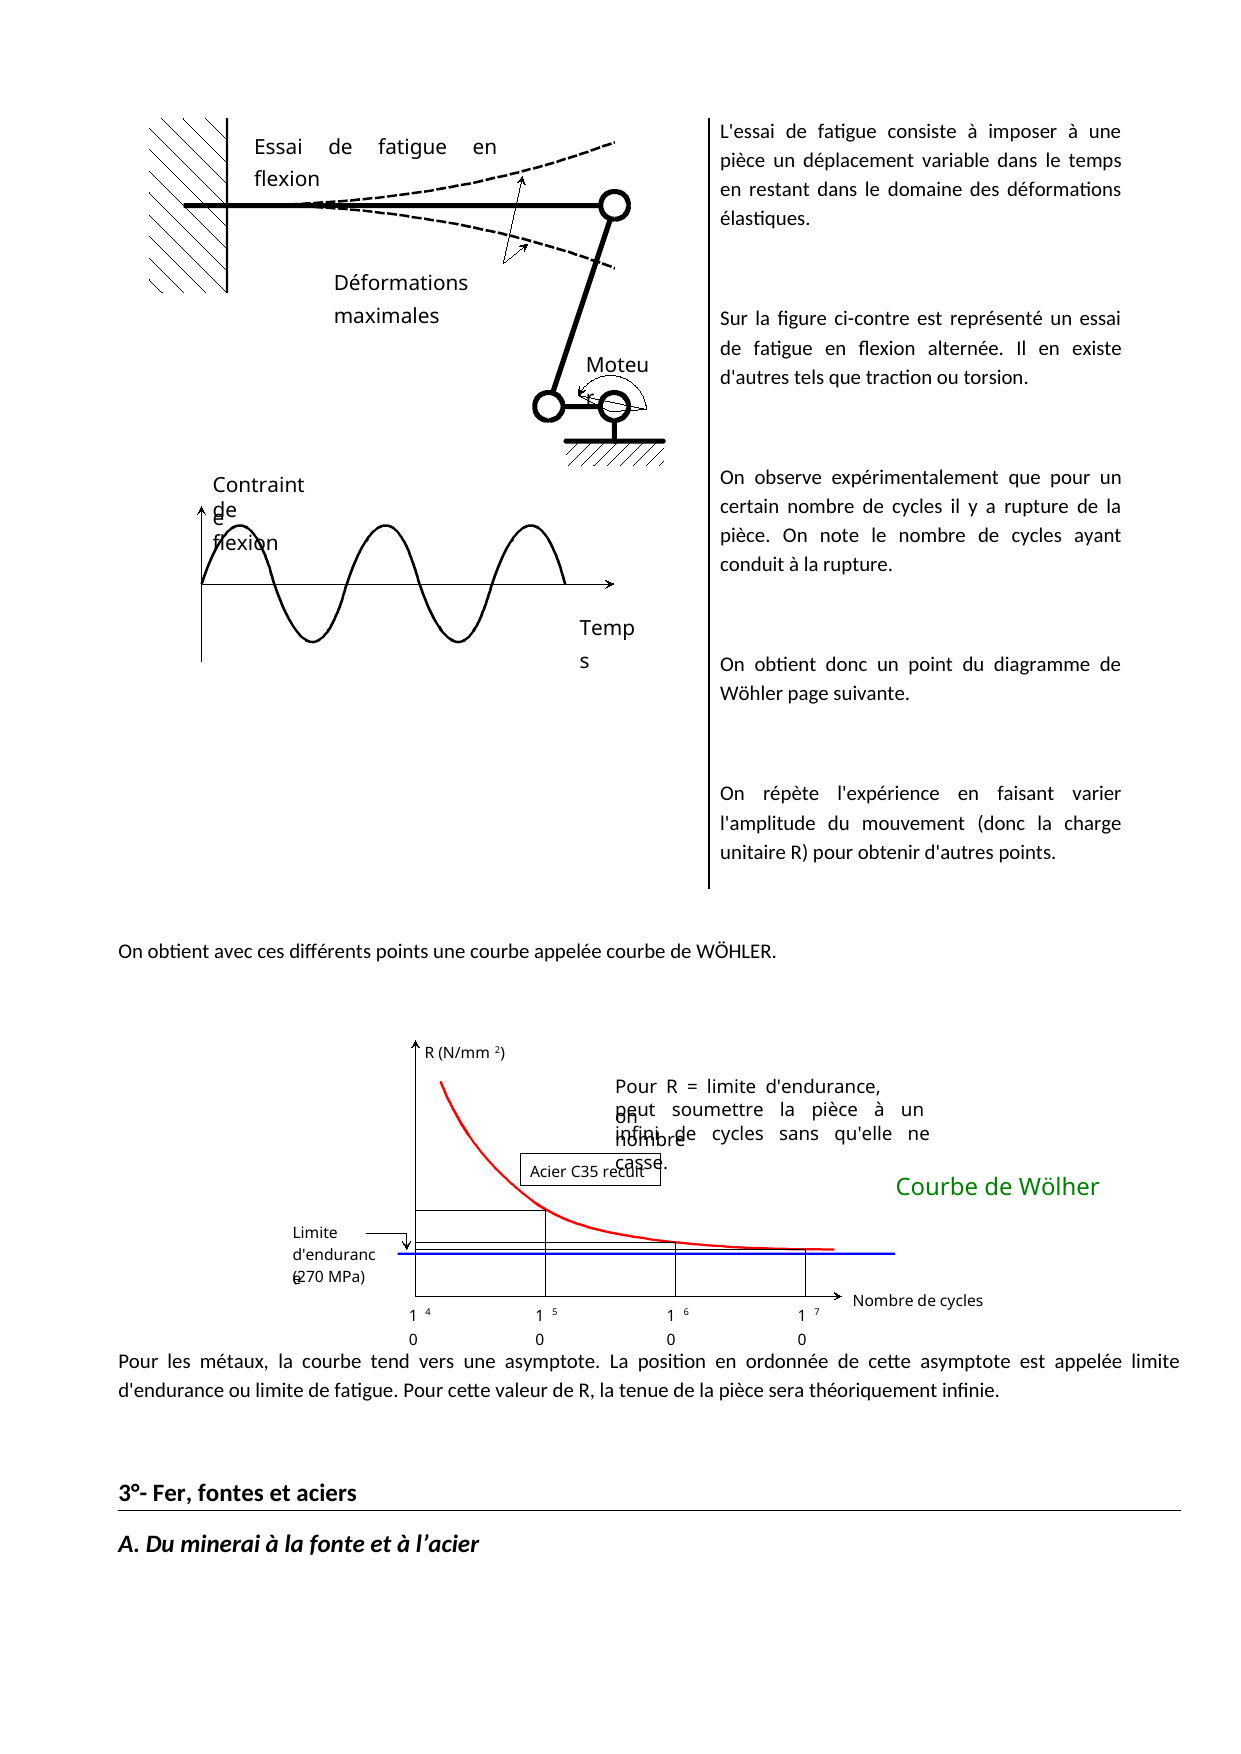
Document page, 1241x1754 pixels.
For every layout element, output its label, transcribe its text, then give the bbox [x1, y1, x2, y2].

text On obtient avec ces différents points une courbe appelée courbe de WÖHLER. [118, 939, 1181, 964]
subtitle Du minerai à la fonte et à l’acier [118, 1528, 1181, 1558]
text Pour les métaux, la courbe tend vers une asymptote. La position en ordonnée de cette asymptote est appelée limite d'endurance ou limite de fatigue. Pour cette valeur de R, la tenue de la pièce sera théoriquement infinie. [118, 1348, 1181, 1403]
subtitle Fer, fontes et aciers [118, 1477, 1181, 1510]
table_header L'essai de fatigue consiste à imposer à une pièce un déplacement variable dans le temps en restant dans le domaine des déformations élastiques. Sur la figure ci-contre est représenté un essai de fatigue en flexion alternée. Il en existe d'autres tels que traction ou torsion. On observe expérimentalement que pour un certain nombre de cycles il y a rupture de la pièce. On note le nombre de cycles ayant conduit à la rupture. On obtient donc un point du diagramme de Wöhler page suivante. On répète l'expérience en faisant varier l'amplitude du mouvement (donc la charge unitaire R) pour obtenir d'autres points. [710, 118, 1133, 889]
table_header [107, 118, 708, 889]
